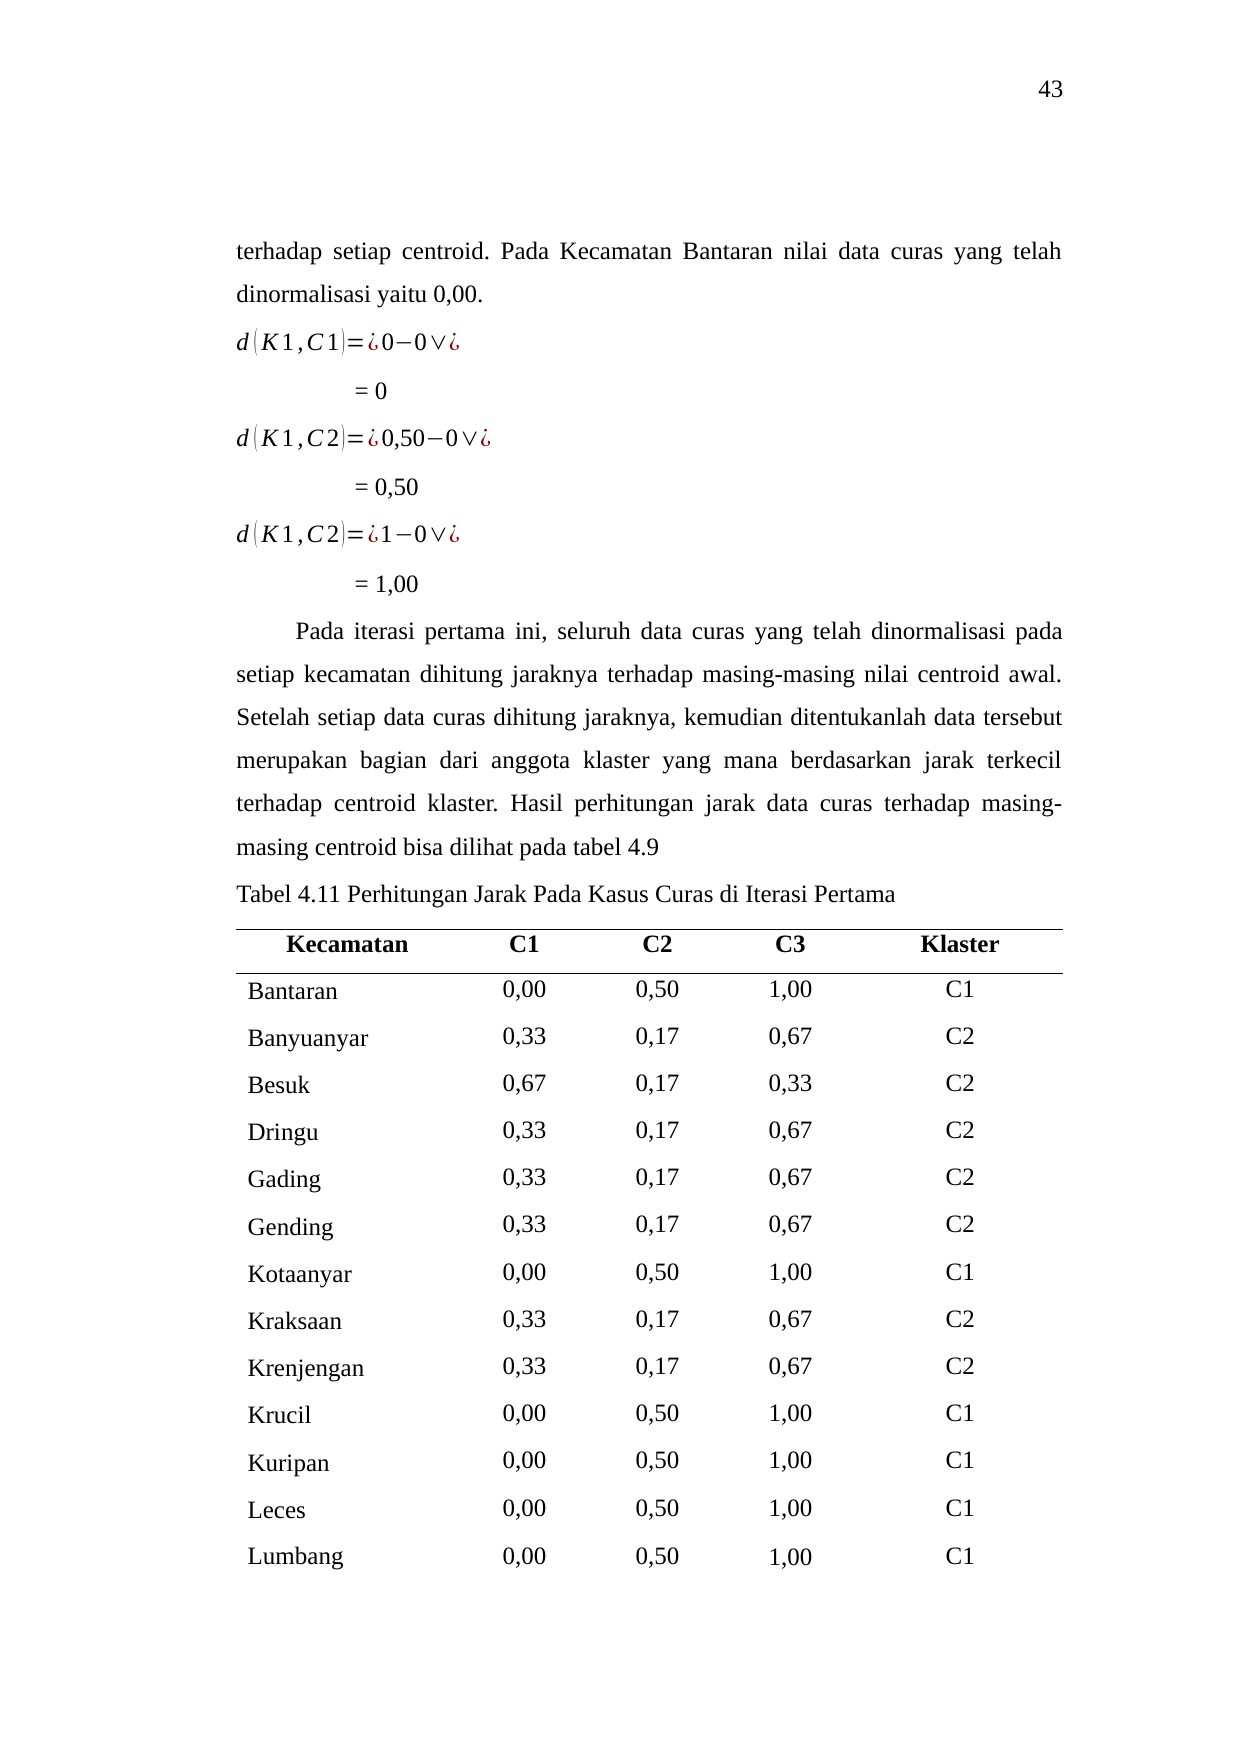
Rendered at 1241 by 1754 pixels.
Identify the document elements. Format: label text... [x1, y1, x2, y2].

table_cell Leces [236, 1493, 458, 1540]
table_cell C1 [857, 1398, 1063, 1446]
table_cell 0,67 [724, 1115, 857, 1162]
table_cell 1,00 [724, 1493, 857, 1540]
table_cell 0,00 [458, 1398, 591, 1446]
table_header C2 [591, 930, 724, 973]
text = 0,50 [236, 472, 1063, 501]
table_cell C2 [857, 1163, 1063, 1209]
table_header Klaster [857, 930, 1063, 973]
table_cell 0,50 [591, 1257, 724, 1304]
table_cell C1 [857, 1257, 1063, 1304]
table_cell C2 [857, 1351, 1063, 1398]
table_cell 0,00 [458, 1540, 591, 1571]
table_cell 0,50 [591, 1446, 724, 1493]
table_cell 0,33 [458, 1304, 591, 1351]
table_cell 0,00 [458, 1493, 591, 1540]
table_cell 0,67 [724, 1304, 857, 1351]
table_cell 0,00 [458, 1446, 591, 1493]
table_cell 0,33 [724, 1068, 857, 1115]
table_cell 0,17 [591, 1210, 724, 1257]
table_cell 0,33 [458, 1163, 591, 1209]
table_cell 0,17 [591, 1068, 724, 1115]
table_header C1 [458, 930, 591, 973]
table_cell 0,17 [591, 1163, 724, 1209]
table_cell 0,17 [591, 1115, 724, 1162]
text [236, 236, 1063, 308]
table_cell 1,00 [724, 1446, 857, 1493]
table_cell Banyuanyar [236, 1021, 458, 1068]
table_cell Besuk [236, 1068, 458, 1115]
table_cell 0,50 [591, 1493, 724, 1540]
table_cell C1 [857, 1493, 1063, 1540]
text Pada iterasi pertama ini, seluruh data curas yang telah dinormalisasi pada setiap kecamatan dihitung jaraknya terhadap masing-masing nilai centroid awal. Setelah setiap data curas dihitung jaraknya, kemudian ditentukanlah data tersebut merupakan bagian dari anggota klaster yang mana berdasarkan jarak terkecil terhadap centroid klaster. Hasil perhitungan jarak data curas terhadap masing-masing centroid bisa dilihat pada tabel 4.9 [236, 616, 1063, 860]
table_cell C2 [857, 1115, 1063, 1162]
table_cell Bantaran [236, 974, 458, 1021]
table_cell Kuripan [236, 1446, 458, 1493]
table_cell Lumbang [236, 1540, 458, 1571]
text = 0 [236, 376, 1063, 404]
text = 1,00 [236, 569, 1063, 597]
table_cell C1 [857, 1540, 1063, 1571]
table_cell 0,33 [458, 1115, 591, 1162]
table_cell Gending [236, 1210, 458, 1257]
table_cell 0,17 [591, 1304, 724, 1351]
table_cell C2 [857, 1210, 1063, 1257]
table_cell 0,50 [591, 1398, 724, 1446]
table_header C3 [724, 930, 857, 973]
table_cell 0,67 [724, 1021, 857, 1068]
table_cell Dringu [236, 1115, 458, 1162]
table_cell Krucil [236, 1398, 458, 1446]
table_cell Krenjengan [236, 1351, 458, 1398]
table_cell Gading [236, 1163, 458, 1209]
table_cell 0,17 [591, 1351, 724, 1398]
table_cell C1 [857, 974, 1063, 1021]
table_cell C2 [857, 1304, 1063, 1351]
table_cell 0,67 [724, 1210, 857, 1257]
table_cell 0,00 [458, 1257, 591, 1304]
table_cell 0,00 [458, 974, 591, 1021]
table_cell 1,00 [724, 974, 857, 1021]
table_cell Kraksaan [236, 1304, 458, 1351]
table_cell 0,67 [724, 1163, 857, 1209]
table_cell 0,50 [591, 974, 724, 1021]
table_cell 0,67 [458, 1068, 591, 1115]
table_cell 0,33 [458, 1021, 591, 1068]
table_cell 0,17 [591, 1021, 724, 1068]
table_cell 1,00 [724, 1257, 857, 1304]
table_cell Kotaanyar [236, 1257, 458, 1304]
table_cell 0,33 [458, 1210, 591, 1257]
table_cell 0,50 [591, 1540, 724, 1571]
table_cell 0,67 [724, 1351, 857, 1398]
table_cell C1 [857, 1446, 1063, 1493]
table_cell C2 [857, 1068, 1063, 1115]
table_cell 1,00 [724, 1540, 857, 1571]
table_cell 0,33 [458, 1351, 591, 1398]
table_cell 1,00 [724, 1398, 857, 1446]
table_cell C2 [857, 1021, 1063, 1068]
table_header Kecamatan [236, 930, 458, 973]
